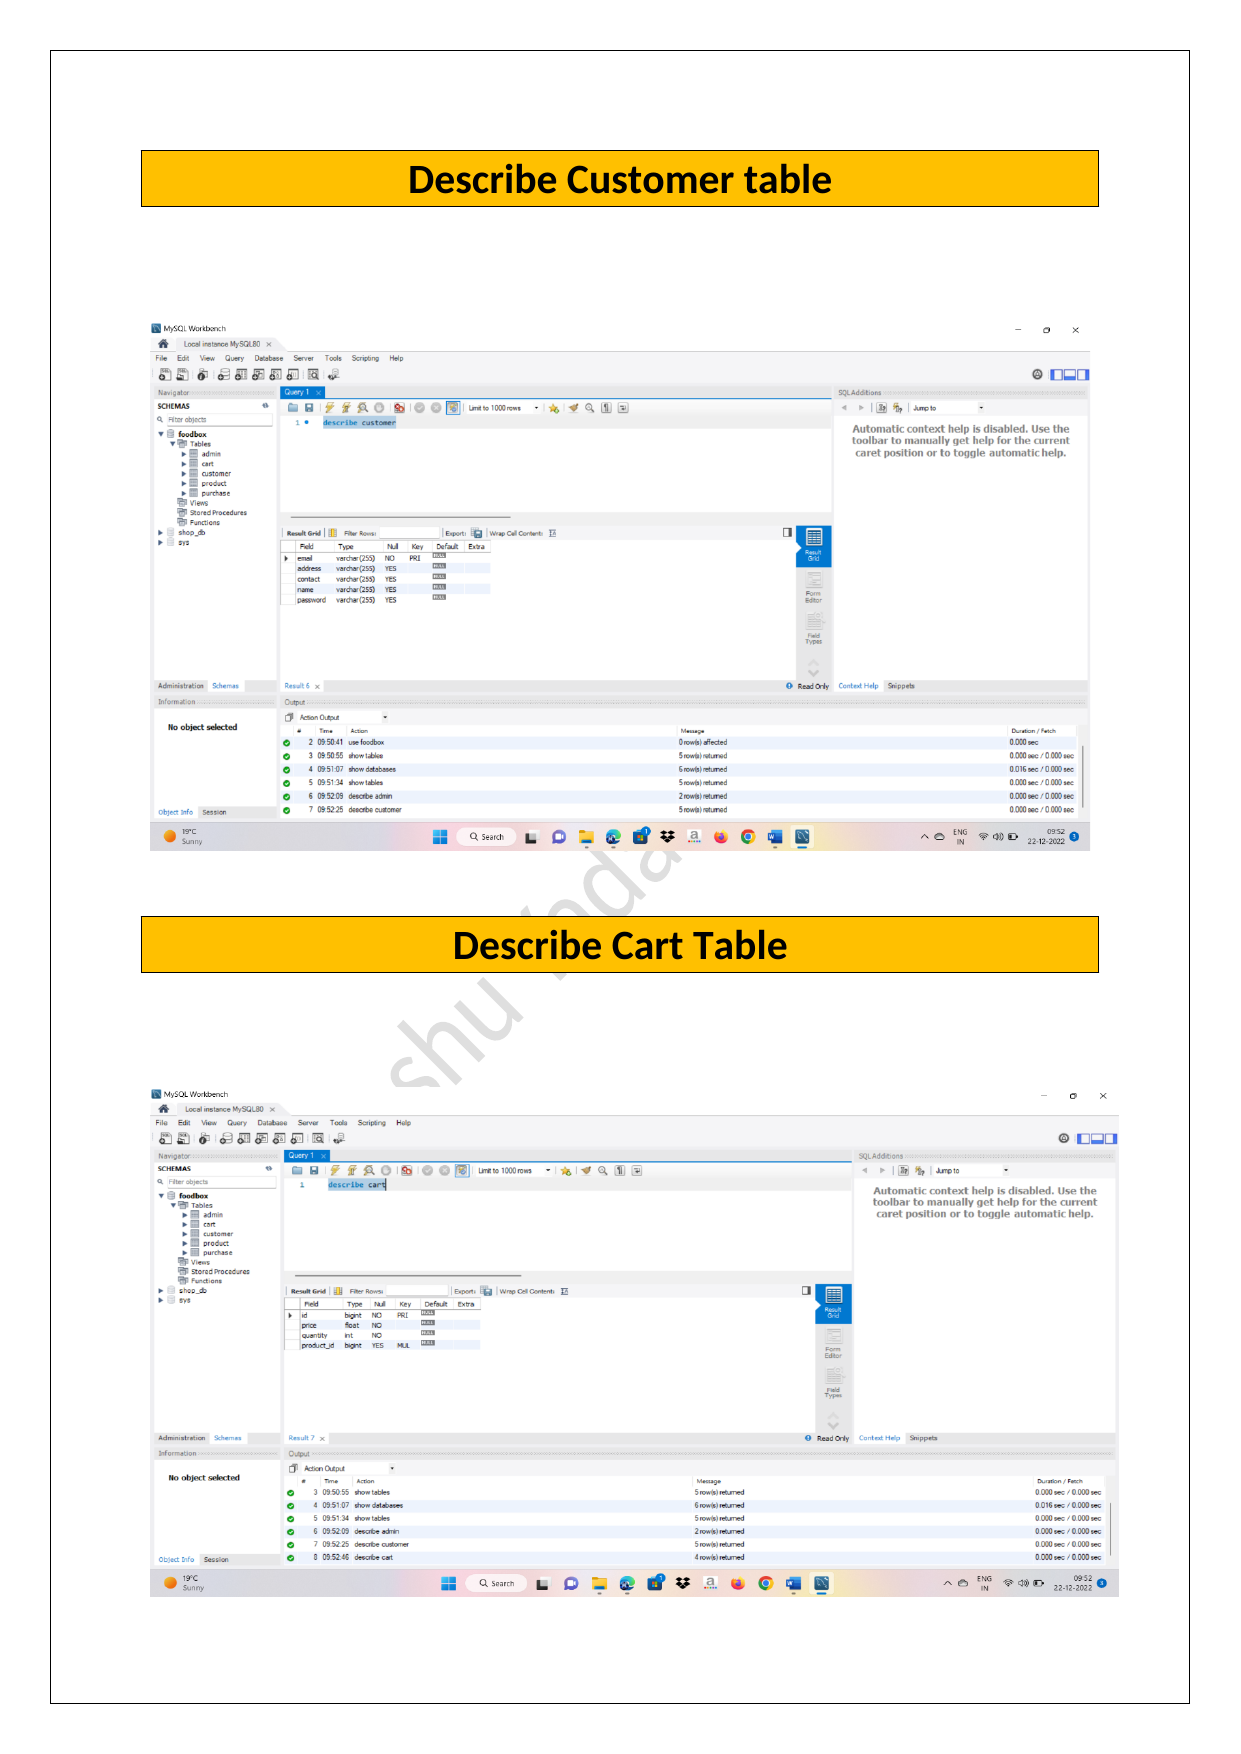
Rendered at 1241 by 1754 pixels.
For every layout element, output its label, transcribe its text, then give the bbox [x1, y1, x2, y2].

picture [150, 321, 1091, 851]
text Describe Customer table [142, 151, 1098, 206]
picture [150, 1087, 1119, 1597]
text Describe Cart Table [142, 917, 1098, 972]
